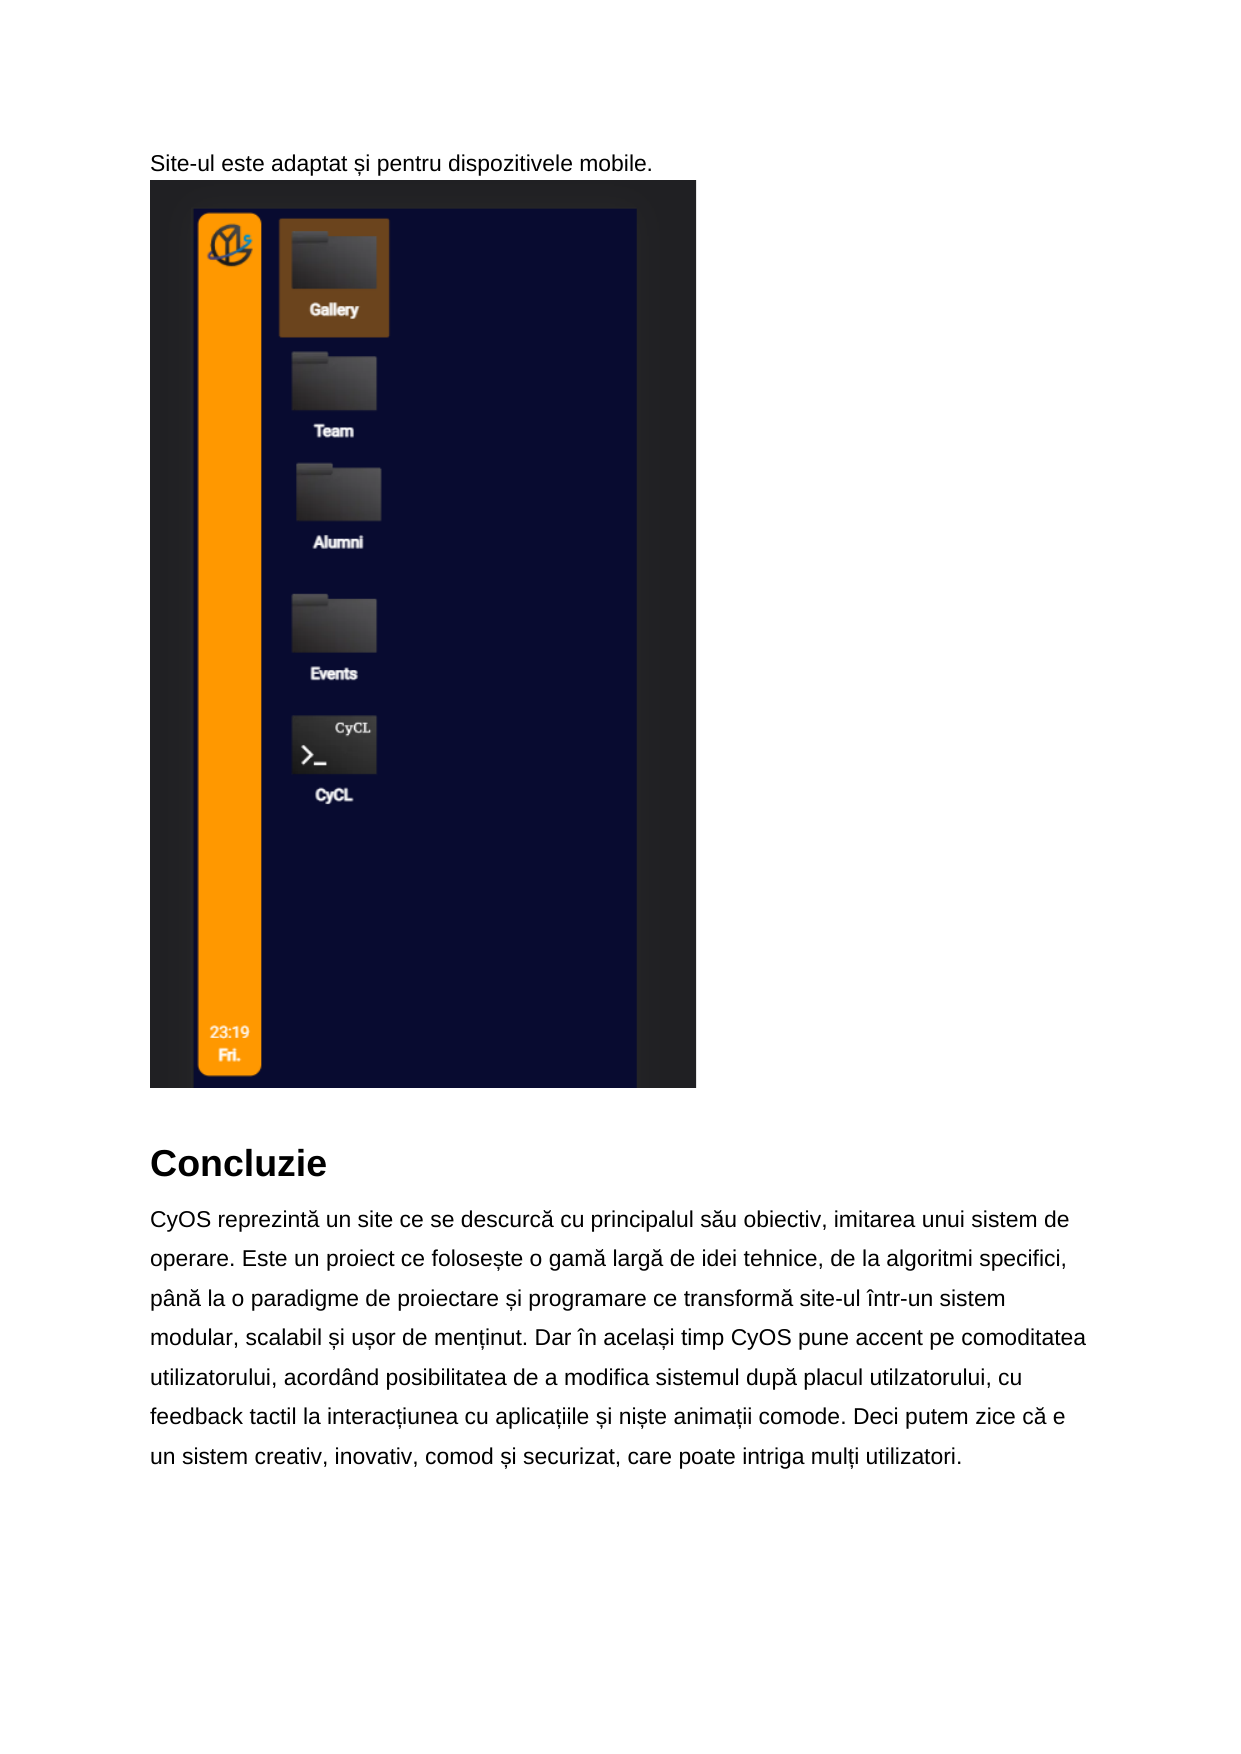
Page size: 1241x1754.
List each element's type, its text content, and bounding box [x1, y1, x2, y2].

text Concluzie [150, 1141, 1090, 1184]
text Site-ul este adaptat și pentru dispozitivele mobile. [150, 150, 1090, 176]
picture [150, 180, 697, 1088]
text CyOS reprezintă un site ce se descurcă cu principalul său obiectiv, imitarea unui sistem de operare. Este un proiect ce folosește o gamă largă de idei tehnice, de la algoritmi specifici, până la o paradigme de proiectare și programare ce transformă site-ul într-un sistem modular, scalabil și ușor de menținut. Dar în același timp CyOS pune accent pe comoditatea utilizatorului, acordând posibilitatea de a modifica sistemul după placul utilzatorului, cu feedback tactil la interacțiunea cu aplicațiile și niște animații comode. Deci putem zice că e un sistem creativ, inovativ, comod și securizat, care poate intriga mulți utilizatori. [150, 1206, 1090, 1469]
